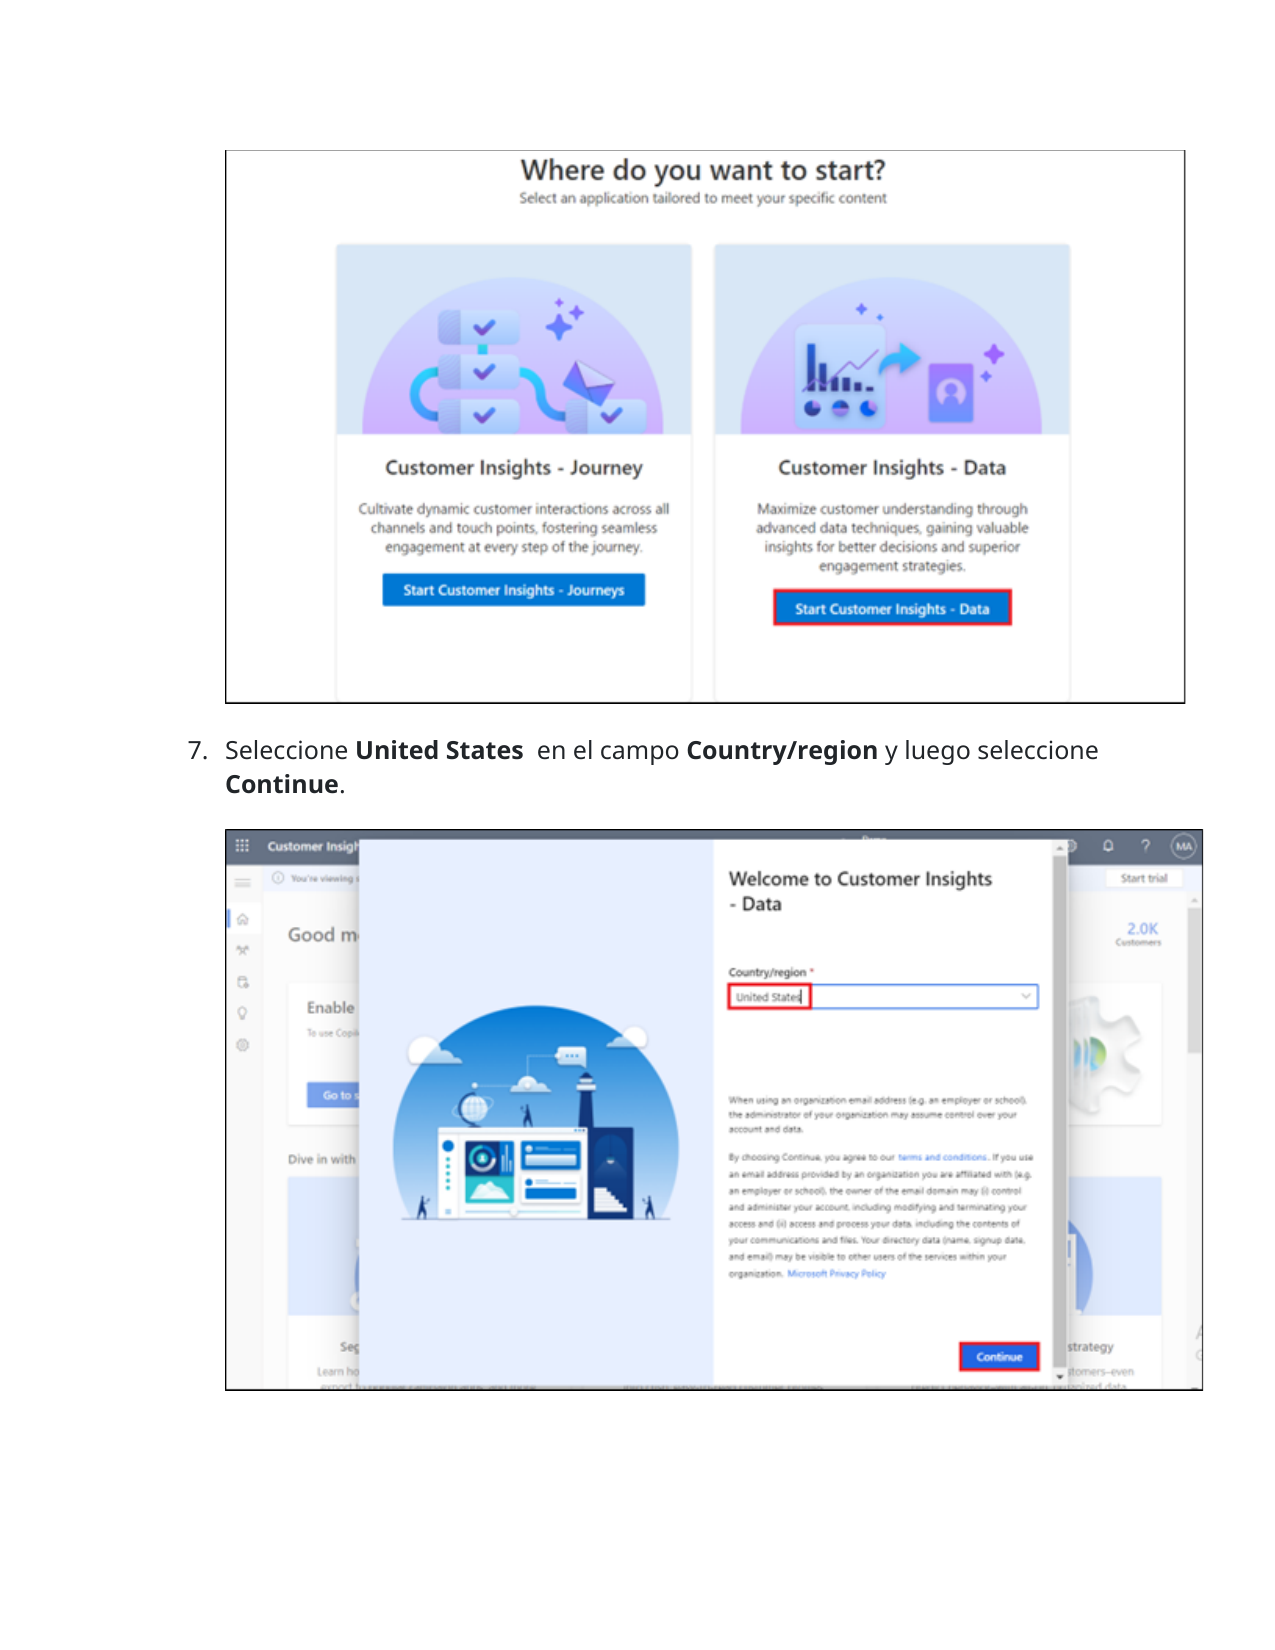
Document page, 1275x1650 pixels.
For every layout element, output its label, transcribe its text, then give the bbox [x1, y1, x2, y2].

list Seleccione United States en el campo Country/region y luego seleccione Continue. [187, 732, 1125, 800]
picture [225, 829, 1204, 1391]
picture [225, 150, 1186, 704]
